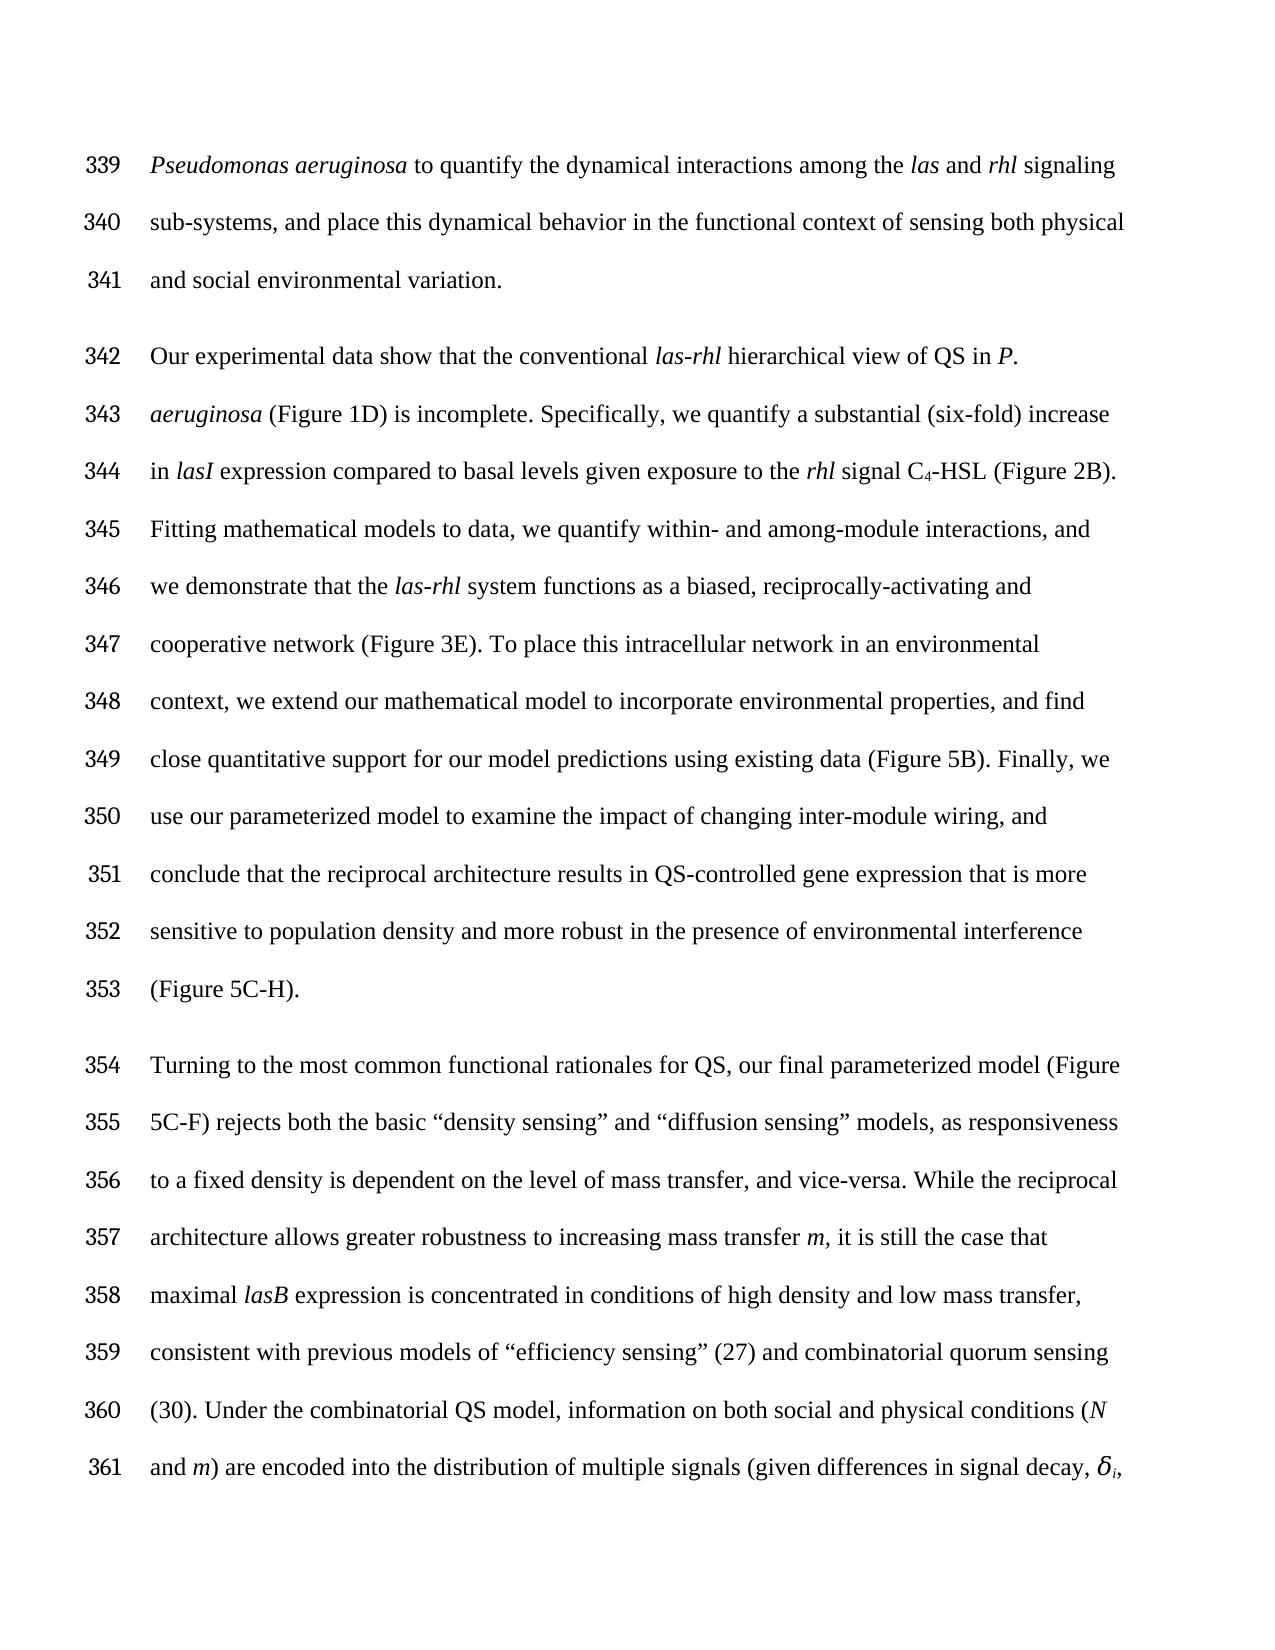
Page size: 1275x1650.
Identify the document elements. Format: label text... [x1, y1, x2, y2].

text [150, 150, 1125, 294]
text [150, 1050, 1125, 1481]
text Our experimental data show that the conventional las-rhl hierarchical view of QS in P. aeruginosa (Figure 1D) is incomplete. Specifically, we quantify a substantial (six-fold) increase in lasI expression compared to basal levels given exposure to the rhl signal C4‑HSL (Figure 2B). Fitting mathematical models to data, we quantify within- and among-module interactions, and we demonstrate that the las-rhl system functions as a biased, reciprocally-activating and cooperative network (Figure 3E). To place this intracellular network in an environmental context, we extend our mathematical model to incorporate environmental properties, and find close quantitative support for our model predictions using existing data (Figure 5B). Finally, we use our parameterized model to examine the impact of changing inter-module wiring, and conclude that the reciprocal architecture results in QS-controlled gene expression that is more sensitive to population density and more robust in the presence of environmental interference (Figure 5C-H). [150, 341, 1125, 1002]
